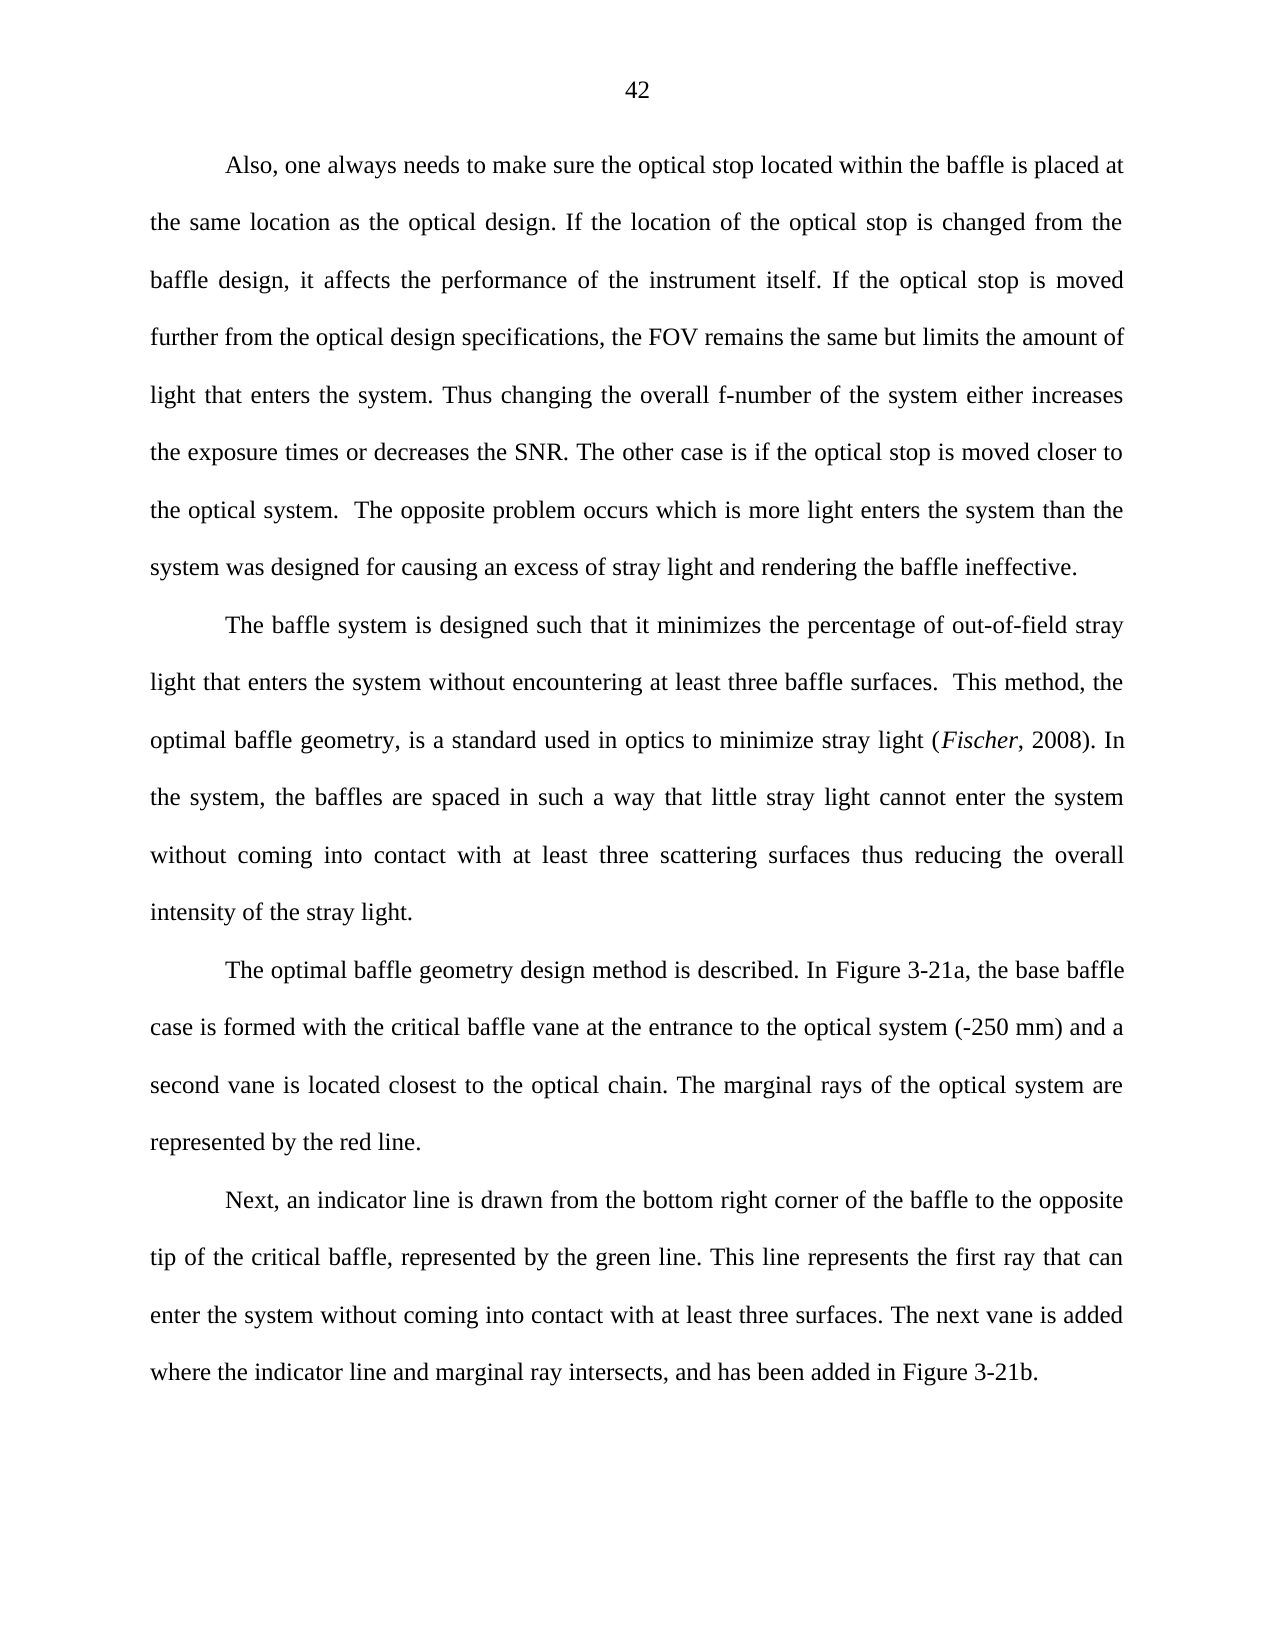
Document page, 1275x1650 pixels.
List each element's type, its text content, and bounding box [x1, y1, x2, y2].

text The baffle system is designed such that it minimizes the percentage of out-of-field stray light that enters the system without encountering at least three baffle surfaces. This method, the optimal baffle geometry, is a standard used in optics to minimize stray light (Fischer, 2008). In the system, the baffles are spaced in such a way that little stray light cannot enter the system without coming into contact with at least three scattering surfaces thus reducing the overall intensity of the stray light. [150, 610, 1125, 926]
text Next, an indicator line is drawn from the bottom right corner of the baffle to the opposite tip of the critical baffle, represented by the green line. This line represents the first ray that can enter the system without coming into contact with at least three surfaces. The next vane is added where the indicator line and marginal ray intersects, and has been added in Figure 3-21b. [150, 1185, 1125, 1386]
text Also, one always needs to make sure the optical stop located within the baffle is placed at the same location as the optical design. If the location of the optical stop is changed from the baffle design, it affects the performance of the instrument itself. If the optical stop is moved further from the optical design specifications, the FOV remains the same but limits the amount of light that enters the system. Thus changing the overall f-number of the system either increases the exposure times or decreases the SNR. The other case is if the optical stop is moved closer to the optical system. The opposite problem occurs which is more light enters the system than the system was designed for causing an excess of stray light and rendering the baffle ineffective. [150, 150, 1125, 581]
text The optimal baffle geometry design method is described. In Figure 3-21a, the base baffle case is formed with the critical baffle vane at the entrance to the optical system (-250 mm) and a second vane is located closest to the optical chain. The marginal rays of the optical system are represented by the red line. [150, 955, 1125, 1156]
